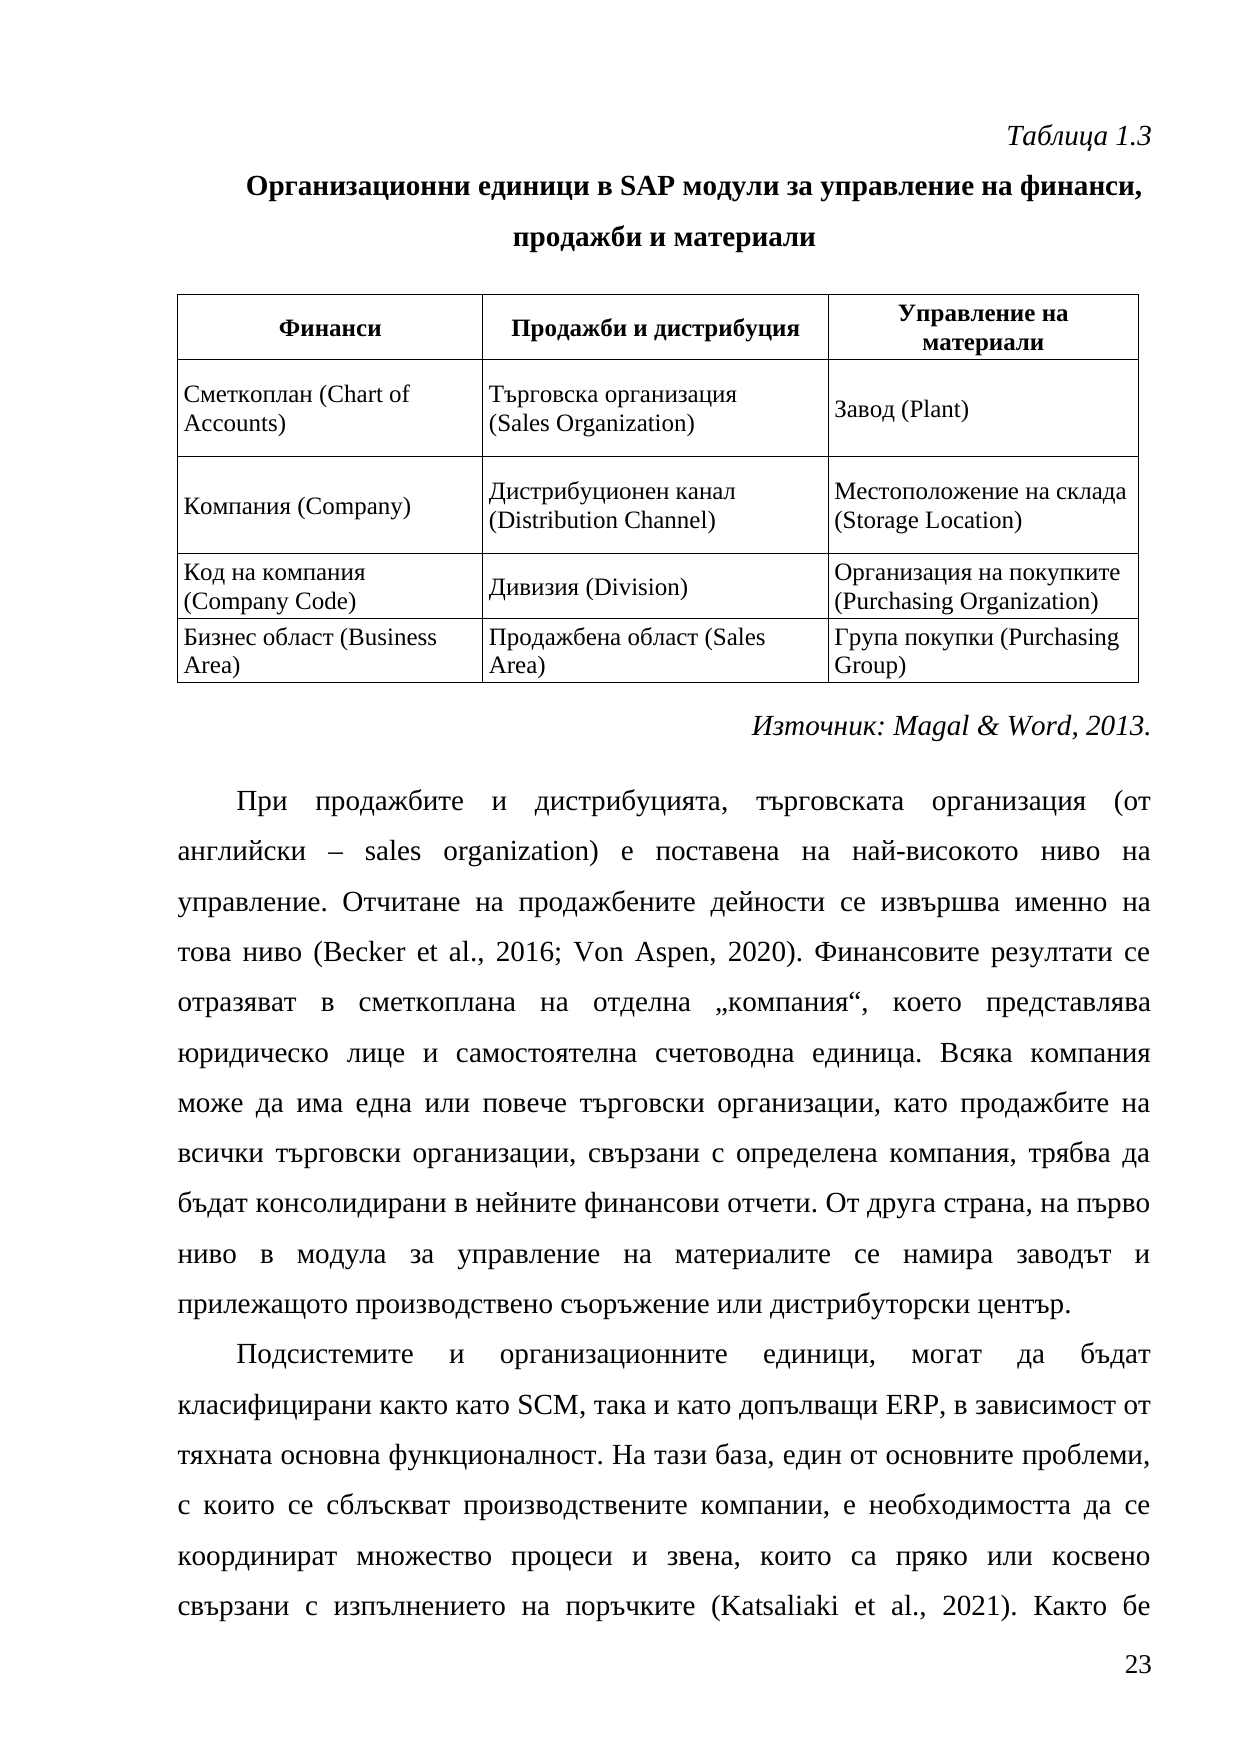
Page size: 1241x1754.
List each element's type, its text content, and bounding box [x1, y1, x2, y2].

table_cell Бизнес област (Business Area) [178, 619, 482, 682]
table_header Управление на материали [829, 295, 1138, 359]
table_cell Код на компания (Company Code) [178, 554, 482, 618]
table_cell Завод (Plant) [829, 360, 1138, 456]
table_cell Сметкоплан (Chart of Accounts) [178, 360, 482, 456]
table_header Финанси [178, 295, 482, 359]
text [177, 1337, 1152, 1622]
table_cell Група покупки (Purchasing Group) [829, 619, 1138, 682]
title Таблица 1.3 [177, 118, 1152, 152]
table_cell Компания (Company) [178, 457, 482, 553]
table_cell Организация на покупките (Purchasing Organization) [829, 554, 1138, 618]
table_cell Дистрибуционен канал (Distribution Channel) [483, 457, 828, 553]
title Източник: Magal & Word, 2013. [177, 708, 1152, 741]
table_cell Местоположение на склада (Storage Location) [829, 457, 1138, 553]
title Организационни единици в SAP модули за управление на финанси, продажби и материали [177, 168, 1152, 252]
table_header Продажби и дистрибуция [483, 295, 828, 359]
table_cell Дивизия (Division) [483, 554, 828, 618]
table_cell Продажбена област (Sales Area) [483, 619, 828, 682]
table_cell Търговска организация (Sales Organization) [483, 360, 828, 456]
text При продажбите и дистрибуцията, търговската организация (от английски – sales organization) е поставена на най-високото ниво на управление. Отчитане на продажбените дейности се извършва именно на това ниво (Becker et al., 2016; Von Aspen, 2020). Финансовите резултати се отразяват в сметкоплана на отделна „компания“, което представлява юридическо лице и самостоятелна счетоводна единица. Всяка компания може да има една или повече търговски организации, като продажбите на всички търговски организации, свързани с определена компания, трябва да бъдат консолидирани в нейните финансови отчети. От друга страна, на първо ниво в модула за управление на материалите се намира заводът и прилежащото производствено съоръжение или дистрибуторски център. [177, 783, 1152, 1320]
